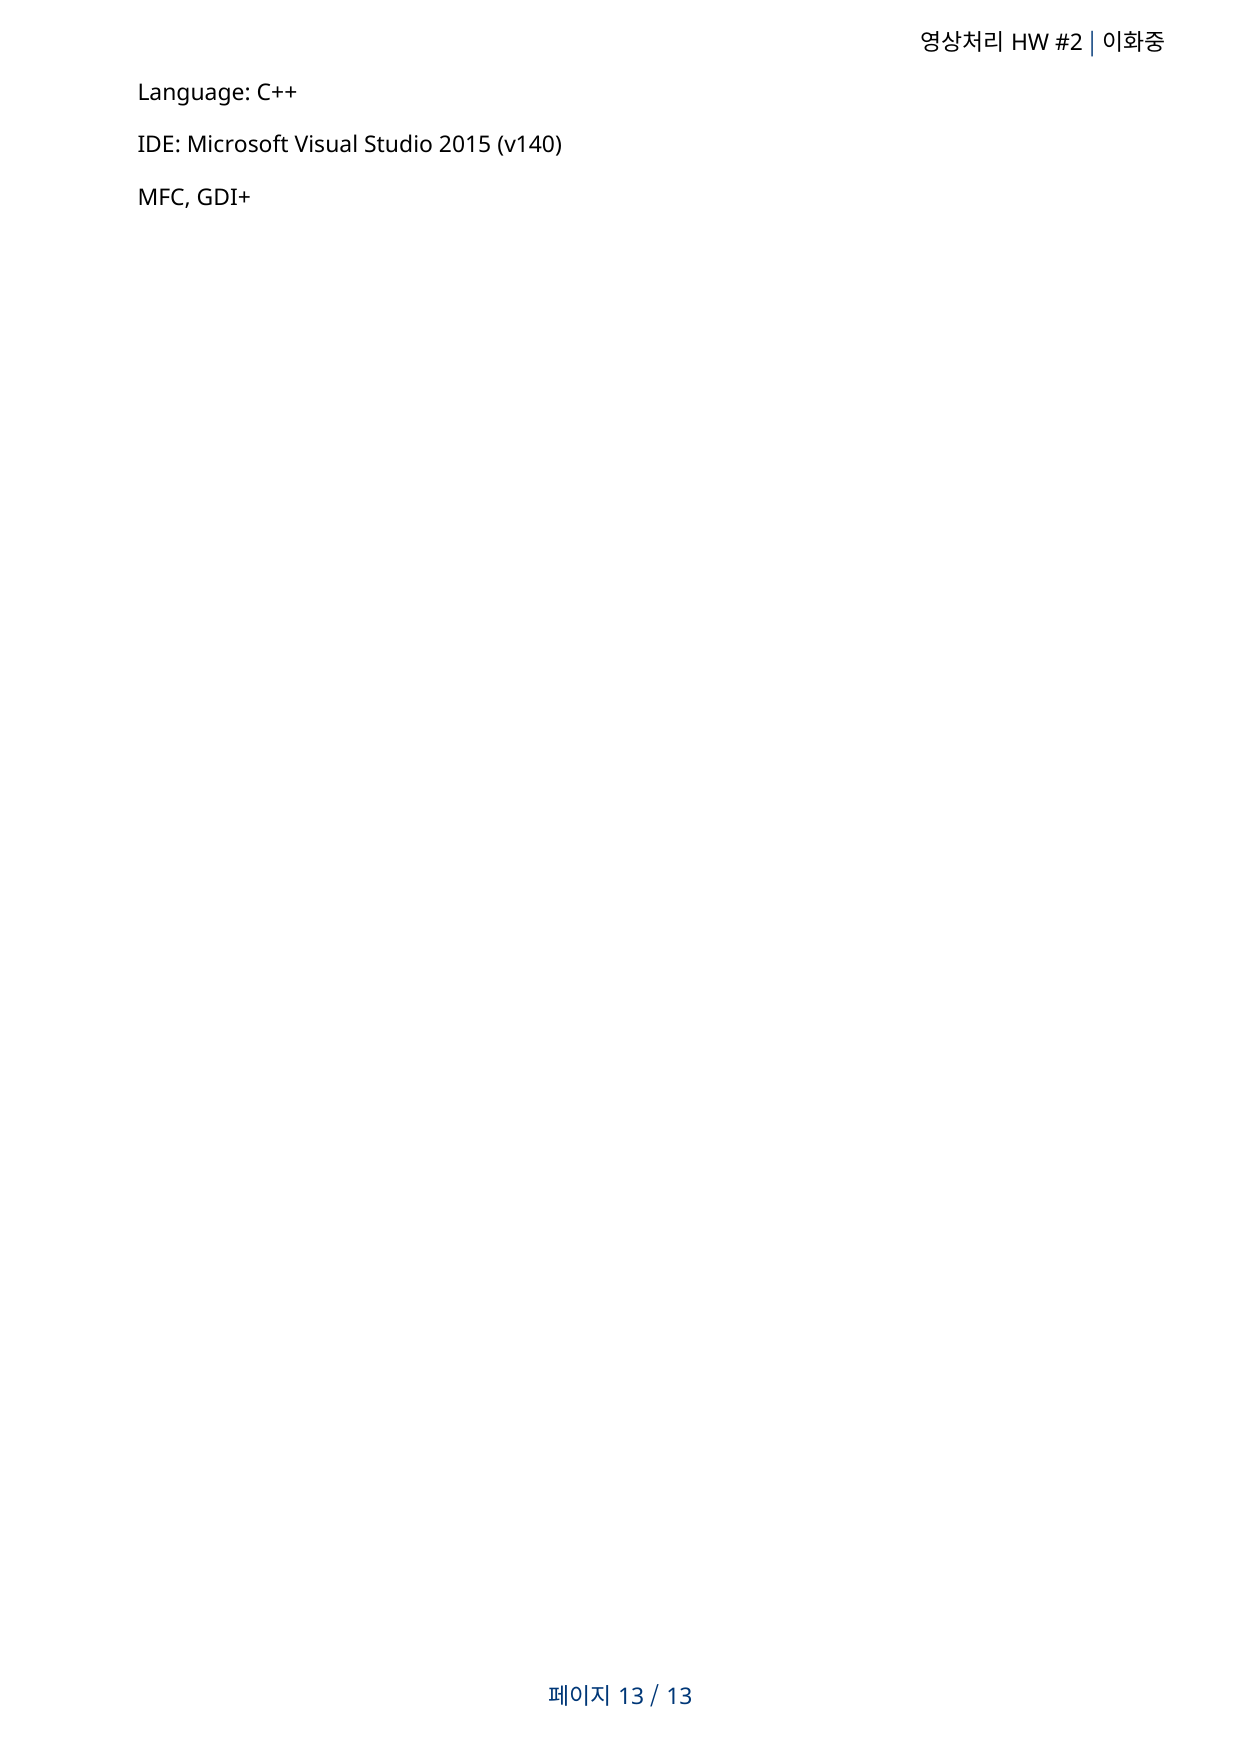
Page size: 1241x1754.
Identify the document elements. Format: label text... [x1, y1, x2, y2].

text IDE: Microsoft Visual Studio 2015 (v140) [106, 128, 1165, 159]
text Language: C++ [106, 76, 1165, 107]
text MFC, GDI+ [106, 181, 1165, 212]
